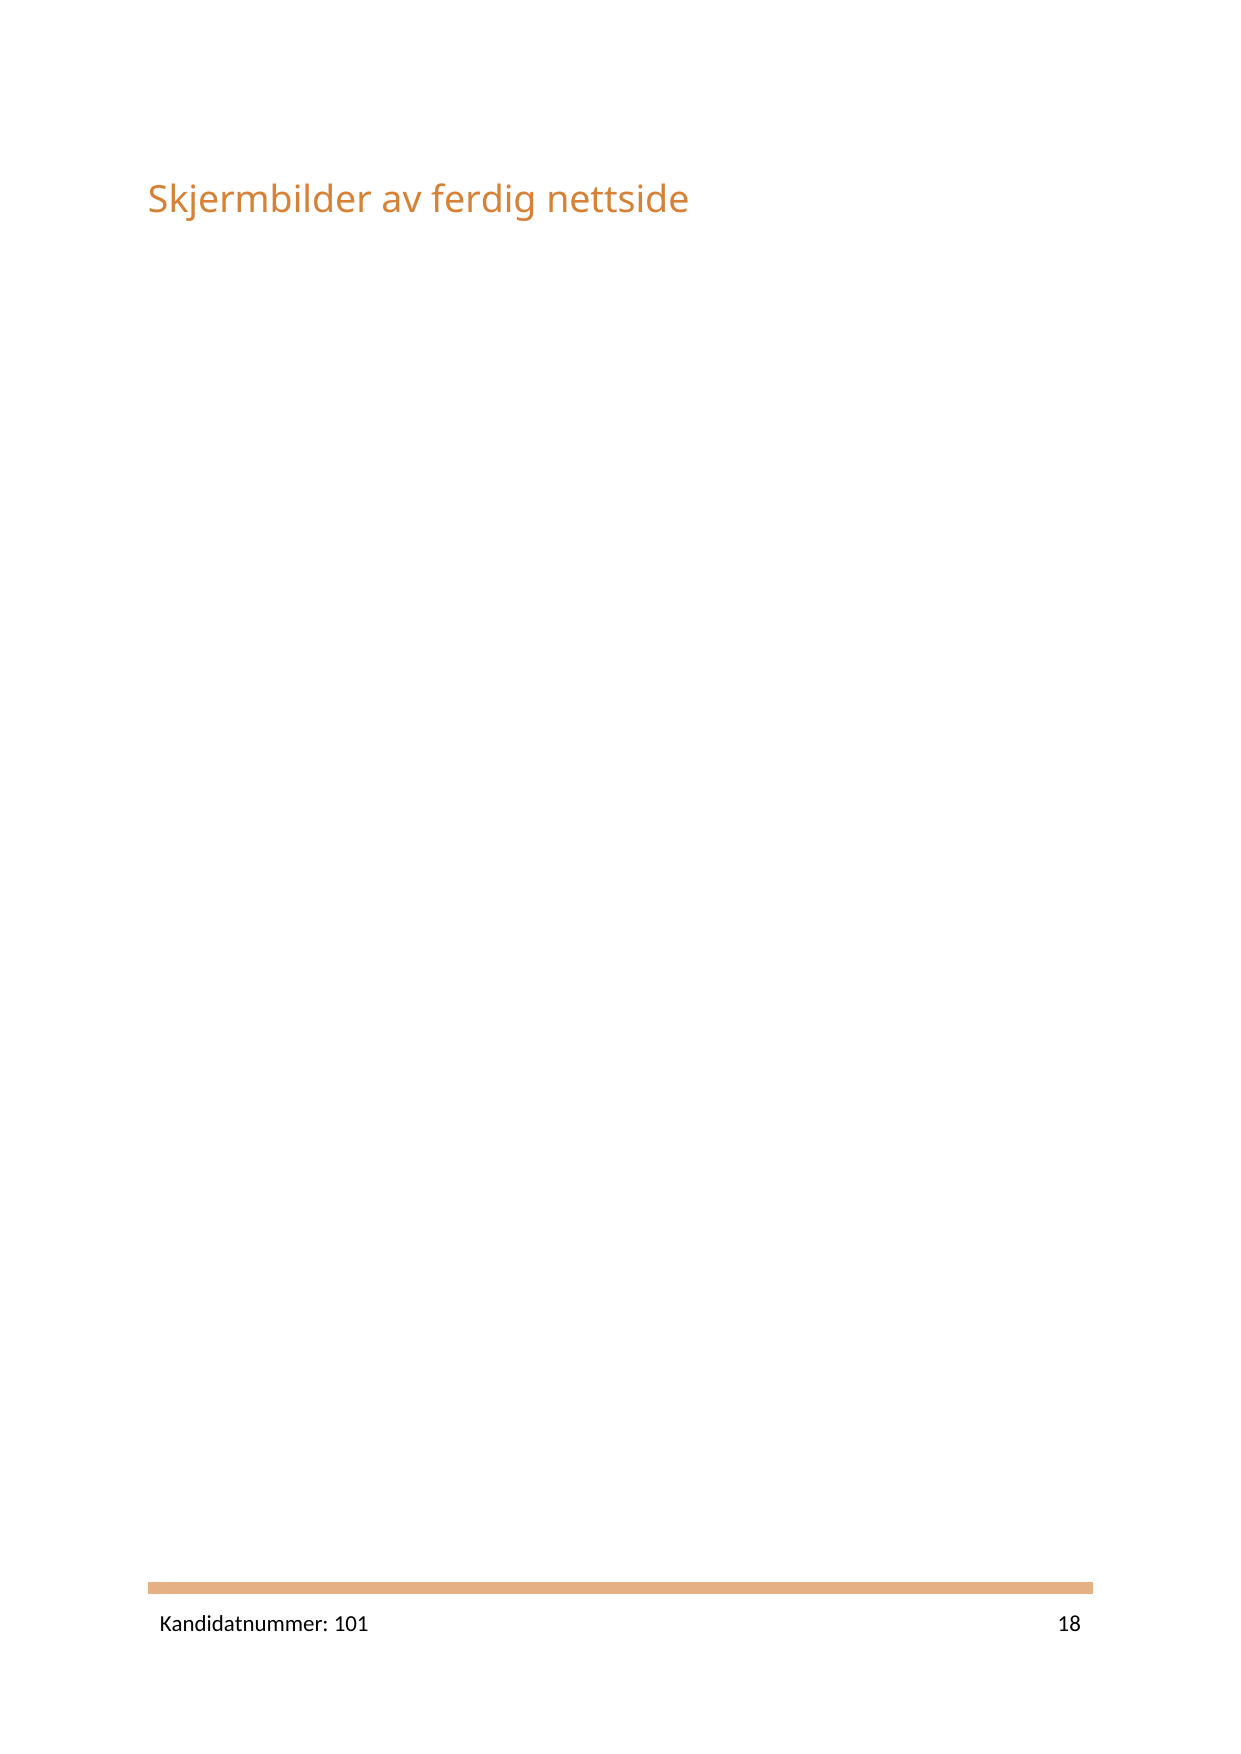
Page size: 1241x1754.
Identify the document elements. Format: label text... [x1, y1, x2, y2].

subtitle Skjermbilder av ferdig nettside [148, 173, 1093, 224]
